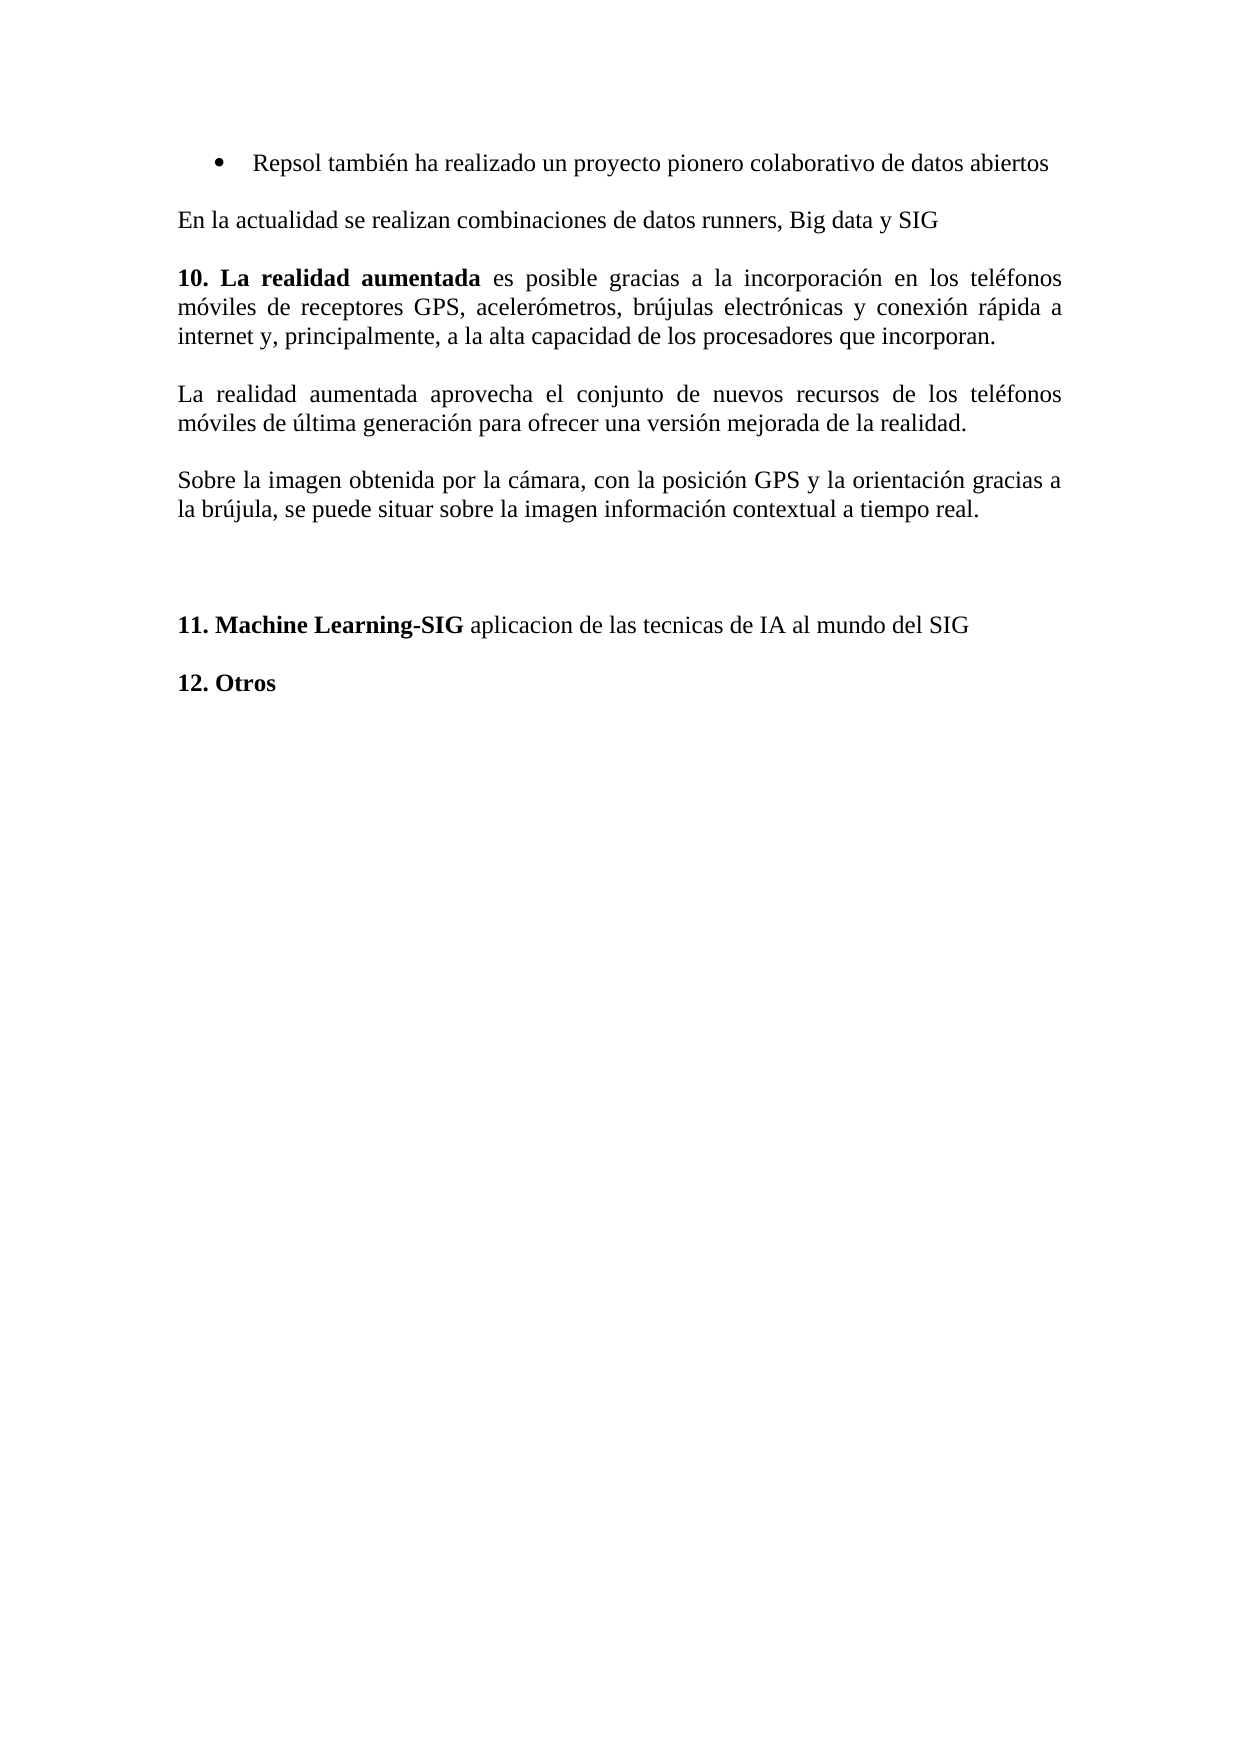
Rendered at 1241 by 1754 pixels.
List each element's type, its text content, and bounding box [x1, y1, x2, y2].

text 12. Otros [177, 668, 1063, 697]
list Repsol también ha realizado un proyecto pionero colaborativo de datos abiertos [215, 148, 1063, 176]
text 10. La realidad aumentada es posible gracias a la incorporación en los teléfonos móviles de receptores GPS, acelerómetros, brújulas electrónicas y conexión rápida a internet y, principalmente, a la alta capacidad de los procesadores que incorporan. [177, 263, 1063, 350]
text En la actualidad se realizan combinaciones de datos runners, Big data y SIG [177, 206, 1063, 234]
text 11. Machine Learning-SIG aplicacion de las tecnicas de IA al mundo del SIG [177, 610, 1063, 639]
text La realidad aumentada aprovecha el conjunto de nuevos recursos de los teléfonos móviles de última generación para ofrecer una versión mejorada de la realidad. [177, 379, 1063, 436]
text Sobre la imagen obtenida por la cámara, con la posición GPS y la orientación gracias a la brújula, se puede situar sobre la imagen información contextual a tiempo real. [177, 466, 1063, 523]
